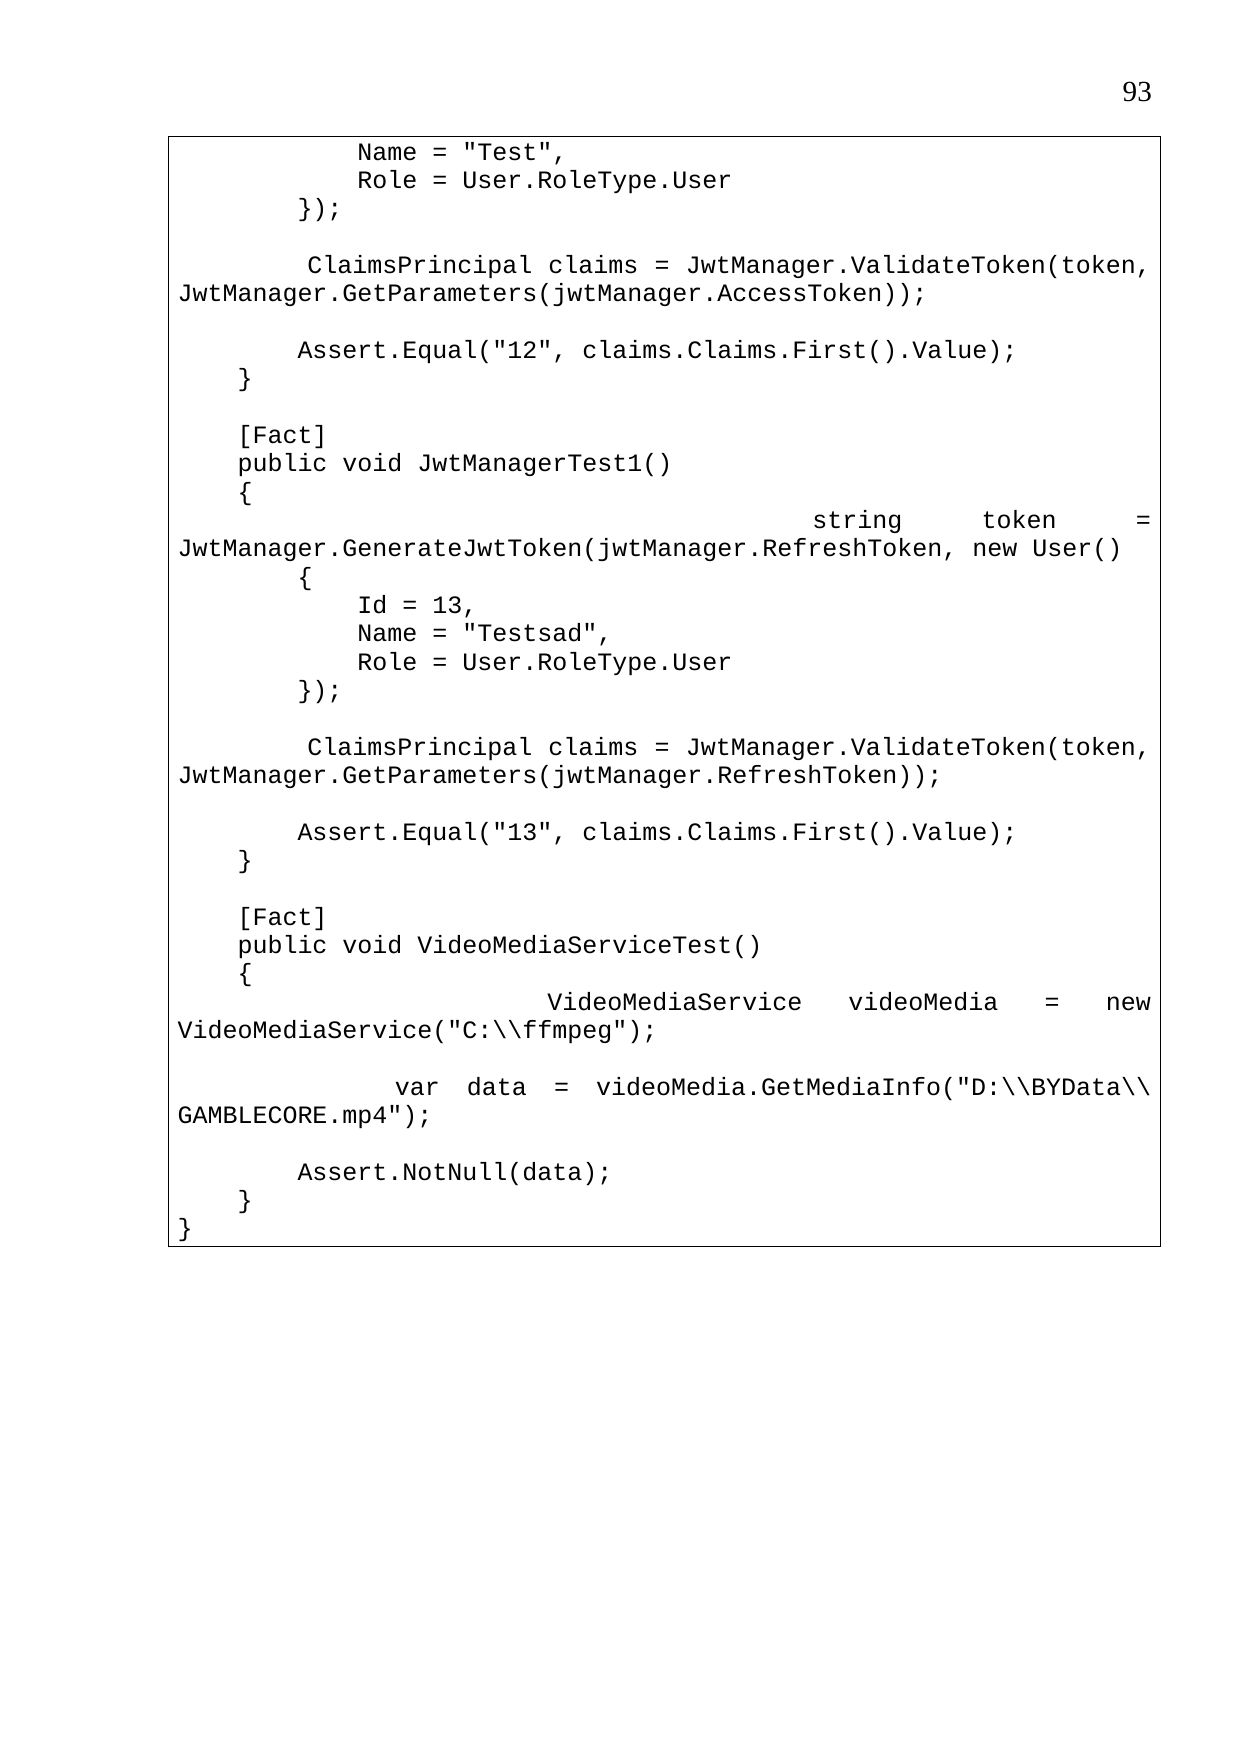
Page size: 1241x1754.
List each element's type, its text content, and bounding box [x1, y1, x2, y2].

text Name = "Testsad", [177, 621, 1152, 649]
text var data = videoMedia.GetMediaInfo("D:\\BYData\\GAMBLECORE.mp4"); [177, 1074, 1152, 1131]
text Role = User.RoleType.User [177, 168, 1152, 196]
text }); [177, 678, 1152, 706]
text Assert.Equal("12", claims.Claims.First().Value); [177, 338, 1152, 366]
text ClaimsPrincipal claims = JwtManager.ValidateToken(token, JwtManager.GetParameters(jwtManager.RefreshToken)); [177, 734, 1152, 791]
text { [177, 961, 1152, 989]
text { [177, 479, 1152, 508]
text Assert.Equal("13", claims.Claims.First().Value); [177, 819, 1152, 848]
text } [177, 848, 1152, 876]
text public void VideoMediaServiceTest() [177, 933, 1152, 961]
text }); [177, 196, 1152, 224]
text string token = JwtManager.GenerateJwtToken(jwtManager.RefreshToken, new User() [177, 508, 1152, 564]
text [Fact] [177, 423, 1152, 451]
text Role = User.RoleType.User [177, 649, 1152, 678]
text VideoMediaService videoMedia = new VideoMediaService("C:\\ffmpeg"); [177, 989, 1152, 1046]
text Assert.NotNull(data); [177, 1159, 1152, 1188]
text } [169, 1213, 1160, 1246]
text [Fact] [177, 904, 1152, 933]
text ClaimsPrincipal claims = JwtManager.ValidateToken(token, JwtManager.GetParameters(jwtManager.AccessToken)); [177, 253, 1152, 309]
text Id = 13, [177, 593, 1152, 621]
text Name = "Test", [169, 137, 1160, 168]
text { [177, 564, 1152, 593]
text public void JwtManagerTest1() [177, 451, 1152, 479]
text } [177, 366, 1152, 394]
text } [177, 1188, 1152, 1213]
